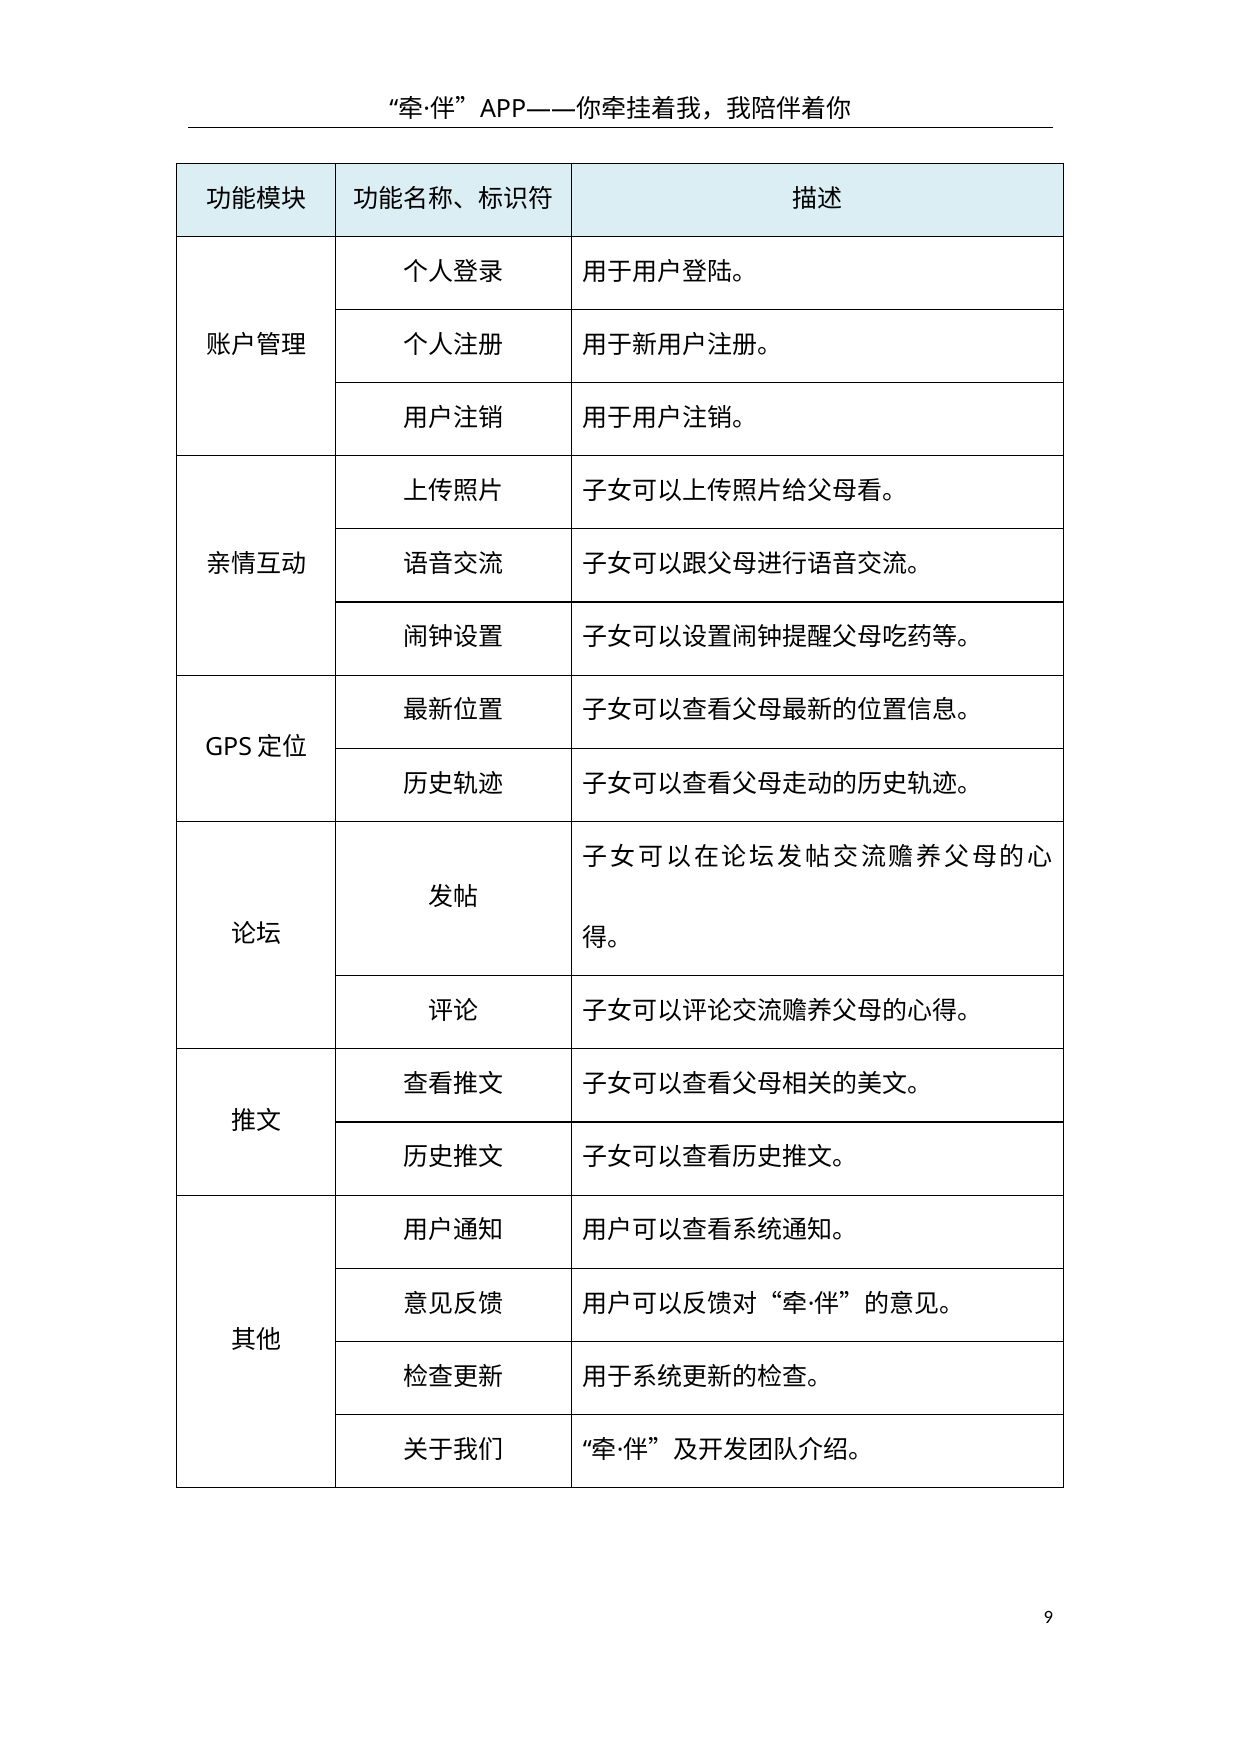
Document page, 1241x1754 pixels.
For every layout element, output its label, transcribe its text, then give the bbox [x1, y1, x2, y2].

table_cell 闹钟设置 [336, 603, 571, 674]
table_cell 子女可以查看父母走动的历史轨迹。 [572, 749, 1063, 821]
table_cell 用户通知 [336, 1196, 571, 1268]
table_cell 用于系统更新的检查。 [572, 1342, 1063, 1414]
table_cell 用于新用户注册。 [572, 310, 1063, 382]
table_cell 论坛 [177, 822, 335, 1048]
table_cell 历史推文 [336, 1123, 571, 1194]
table_cell 亲情互动 [177, 456, 335, 674]
table_cell 用户注销 [336, 383, 571, 455]
table_cell 发帖 [336, 822, 571, 975]
table_cell 用户可以反馈对“牵·伴”的意见。 [572, 1269, 1063, 1341]
table_header 功能模块 [177, 164, 335, 236]
table_header 描述 [572, 164, 1063, 236]
table_cell 账户管理 [177, 237, 335, 455]
table_cell 子女可以跟父母进行语音交流。 [572, 529, 1063, 601]
table_header 功能名称、标识符 [336, 164, 571, 236]
table_cell 子女可以查看父母相关的美文。 [572, 1049, 1063, 1121]
table_cell 意见反馈 [336, 1269, 571, 1341]
table_cell 语音交流 [336, 529, 571, 601]
table_cell GPS定位 [177, 676, 335, 821]
table_cell 检查更新 [336, 1342, 571, 1414]
table_cell 其他 [177, 1196, 335, 1487]
table_cell 子女可以查看历史推文。 [572, 1123, 1063, 1194]
table_cell 个人登录 [336, 237, 571, 309]
table_cell 关于我们 [336, 1415, 571, 1487]
table_cell 用户可以查看系统通知。 [572, 1196, 1063, 1268]
table_cell 子女可以上传照片给父母看。 [572, 456, 1063, 528]
table_cell 用于用户注销。 [572, 383, 1063, 455]
table_cell 评论 [336, 976, 571, 1048]
table_cell 查看推文 [336, 1049, 571, 1121]
table_cell 子女可以评论交流赡养父母的心得。 [572, 976, 1063, 1048]
table_cell 子女可以设置闹钟提醒父母吃药等。 [572, 603, 1063, 674]
table_cell 上传照片 [336, 456, 571, 528]
table_cell 个人注册 [336, 310, 571, 382]
table_cell 子女可以在论坛发帖交流赡养父母的心得。 [572, 822, 1063, 975]
table_cell 最新位置 [336, 676, 571, 748]
table_cell “牵·伴”及开发团队介绍。 [572, 1415, 1063, 1487]
table_cell 子女可以查看父母最新的位置信息。 [572, 676, 1063, 748]
table_cell 推文 [177, 1049, 335, 1194]
table_cell 用于用户登陆。 [572, 237, 1063, 309]
table_cell 历史轨迹 [336, 749, 571, 821]
